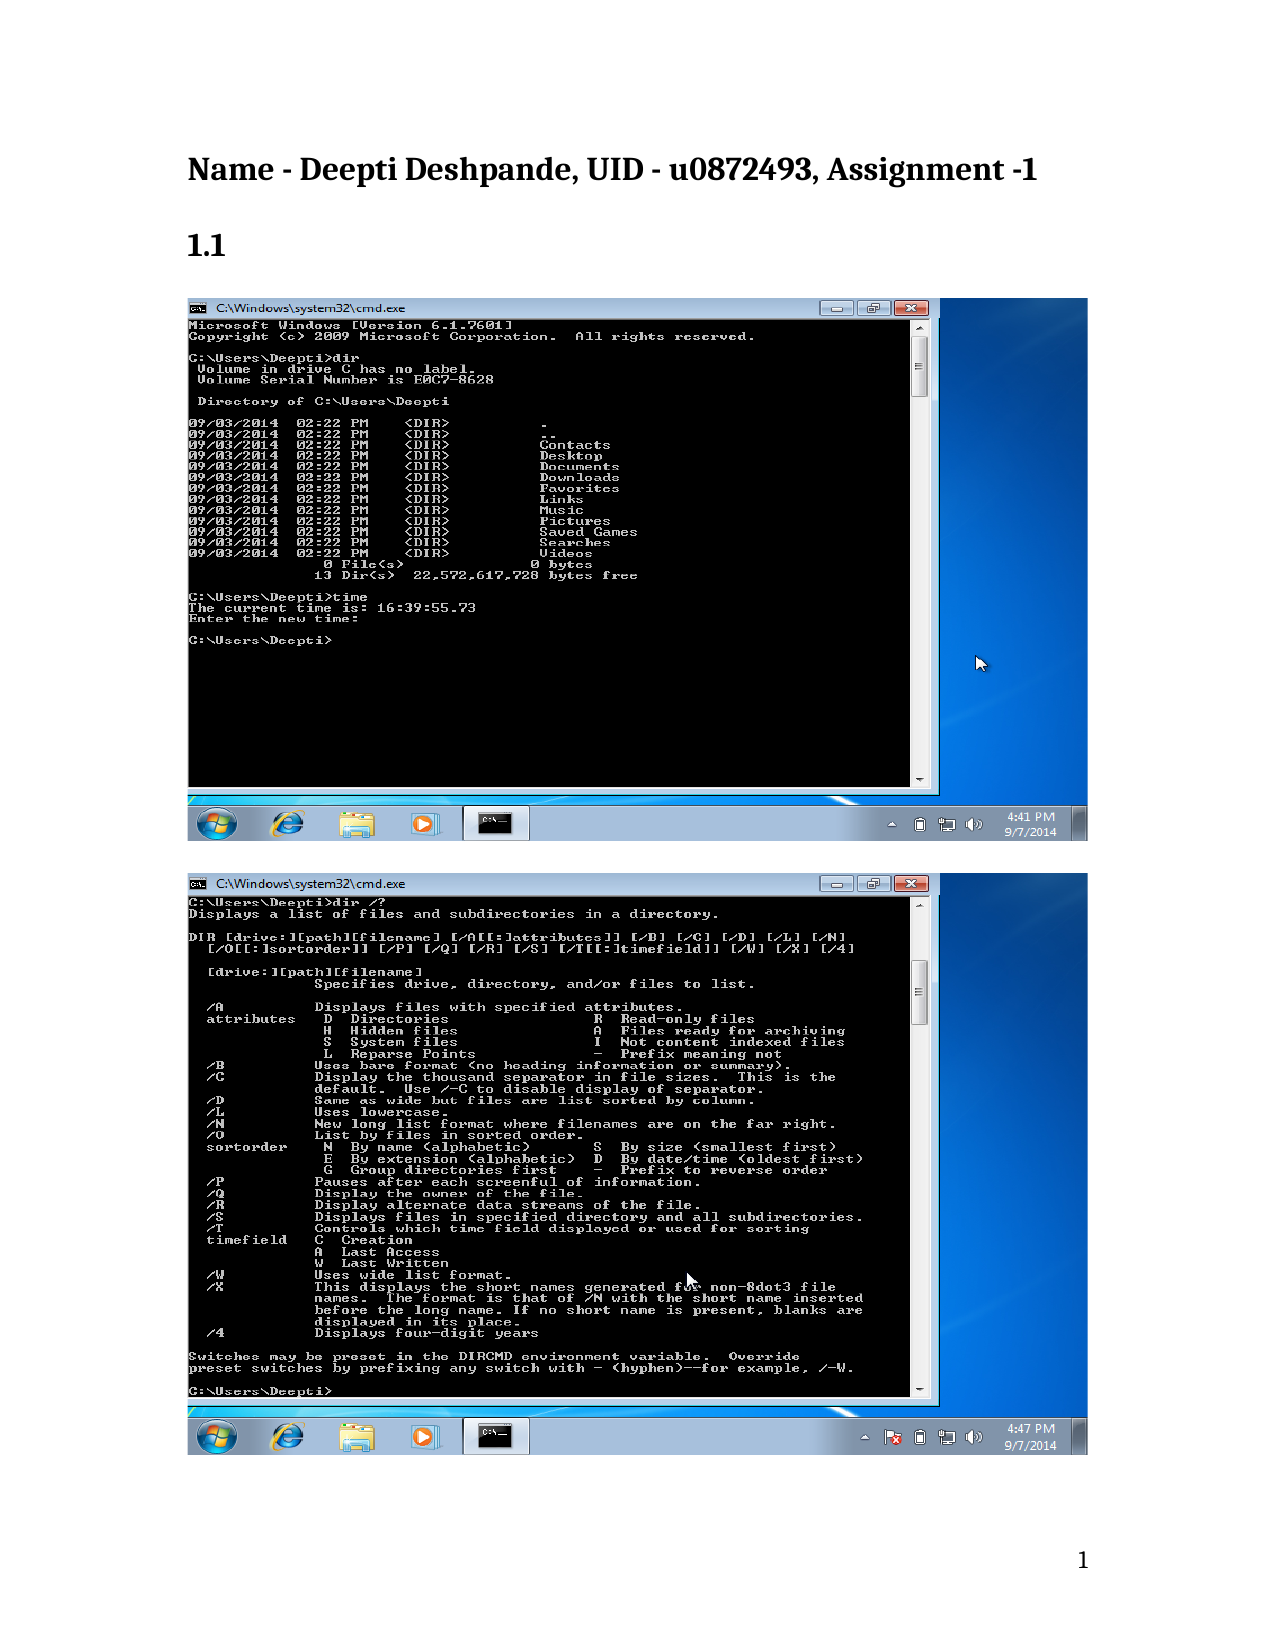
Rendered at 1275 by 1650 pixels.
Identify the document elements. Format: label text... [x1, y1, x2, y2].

text 1.1 [187, 227, 1087, 265]
text Name - Deepti Deshpande, UID - u0872493, Assignment -1 [187, 150, 1087, 188]
picture [187, 298, 1088, 841]
picture [187, 873, 1088, 1455]
